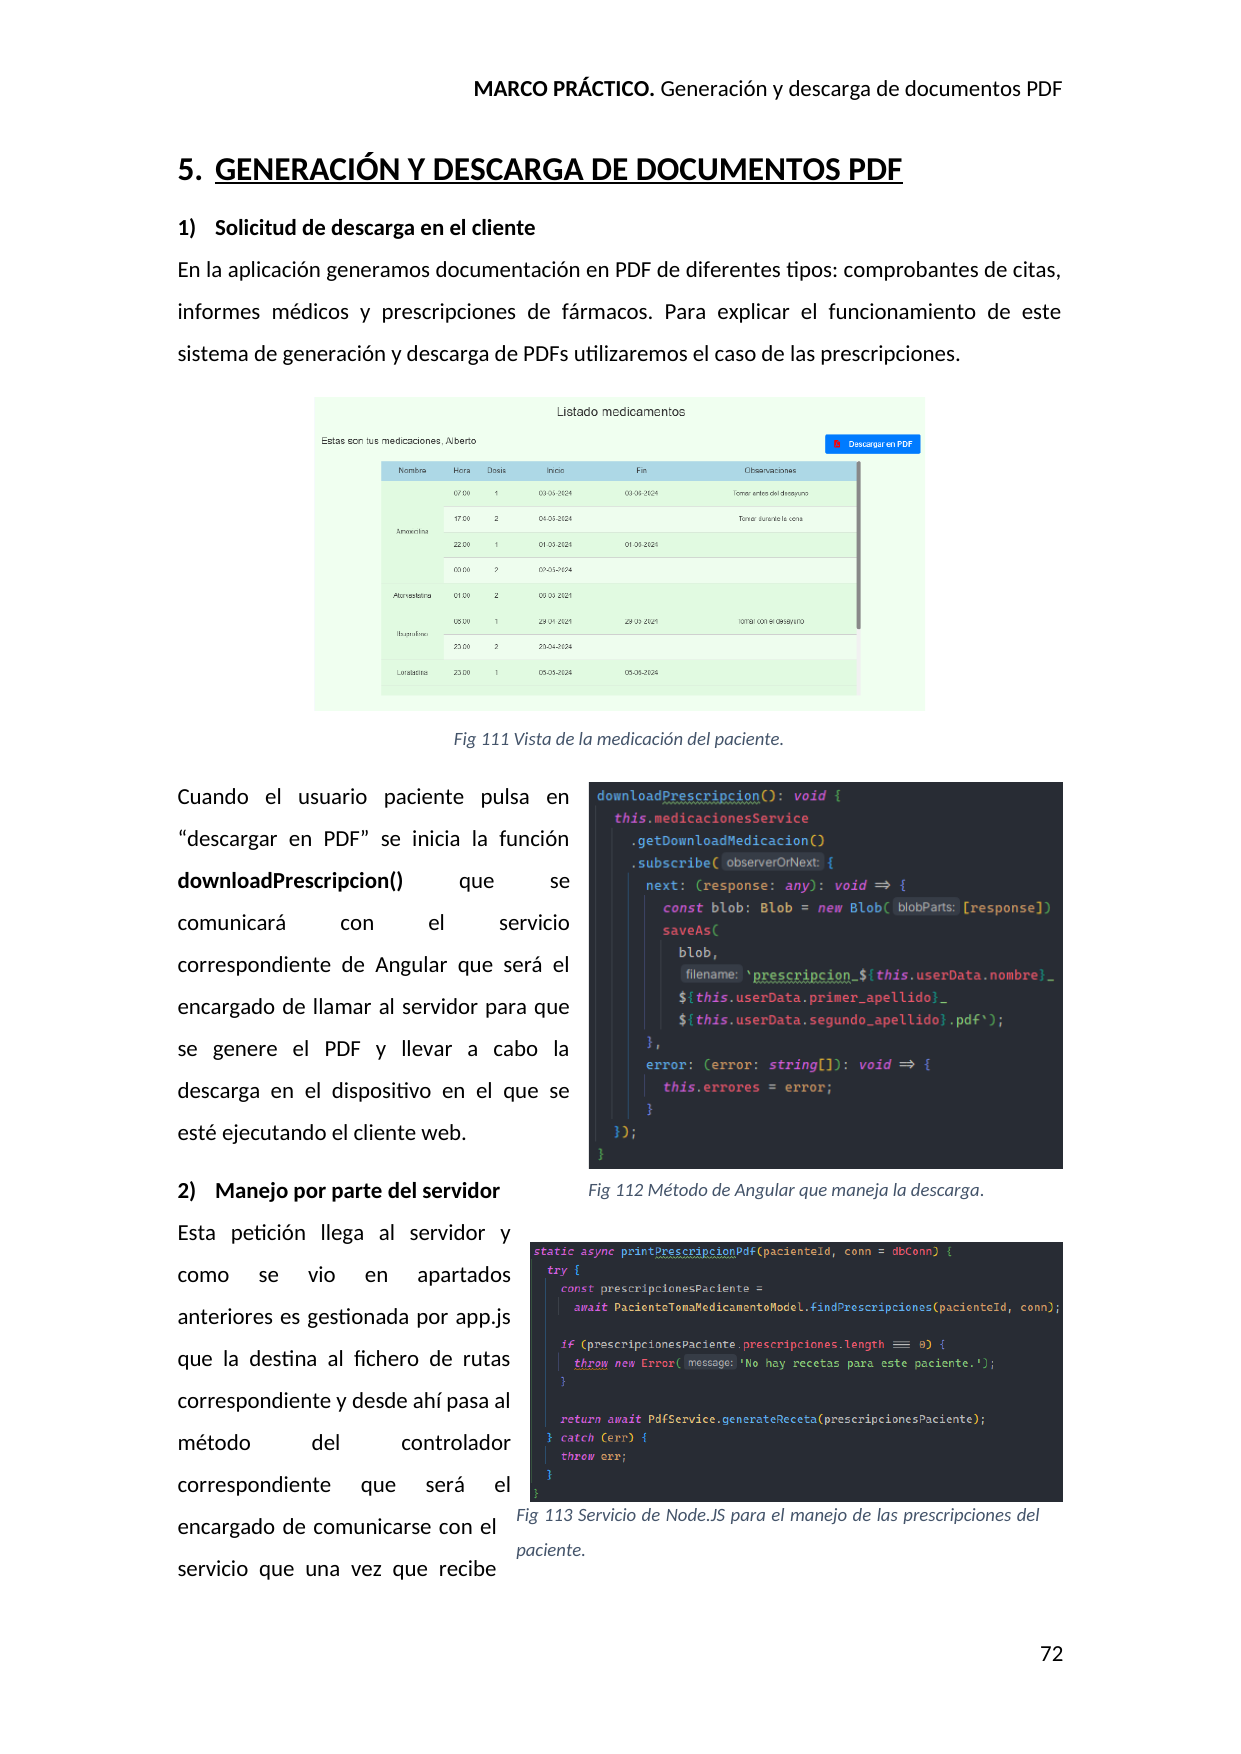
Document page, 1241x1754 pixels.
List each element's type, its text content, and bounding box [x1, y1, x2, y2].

subtitle GENERACIÓN Y DESCARGA DE DOCUMENTOS PDF [177, 148, 1063, 188]
picture [530, 1242, 1063, 1502]
list Solicitud de descarga en el cliente [177, 213, 1063, 241]
picture [314, 397, 926, 711]
picture [588, 782, 1063, 1169]
text Cuando el usuario paciente pulsa en “descargar en PDF” se inicia la función downloadPrescripcion() que se comunicará con el servicio correspondiente de Angular que será el encargado de llamar al servidor para que se genere el PDF y llevar a cabo la descarga en el dispositivo en el que se esté ejecutando el cliente web. [177, 782, 588, 1146]
text En la aplicación generamos documentación en PDF de diferentes tipos: comprobantes de citas, informes médicos y prescripciones de fármacos. Para explicar el funcionamiento de este sistema de generación y descarga de PDFs utilizaremos el caso de las prescripciones. [177, 255, 1063, 367]
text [177, 1218, 1063, 1582]
text Fig 111 Vista de la medicación del paciente. [177, 727, 1063, 750]
list Manejo por parte del servidor [177, 1176, 1063, 1204]
